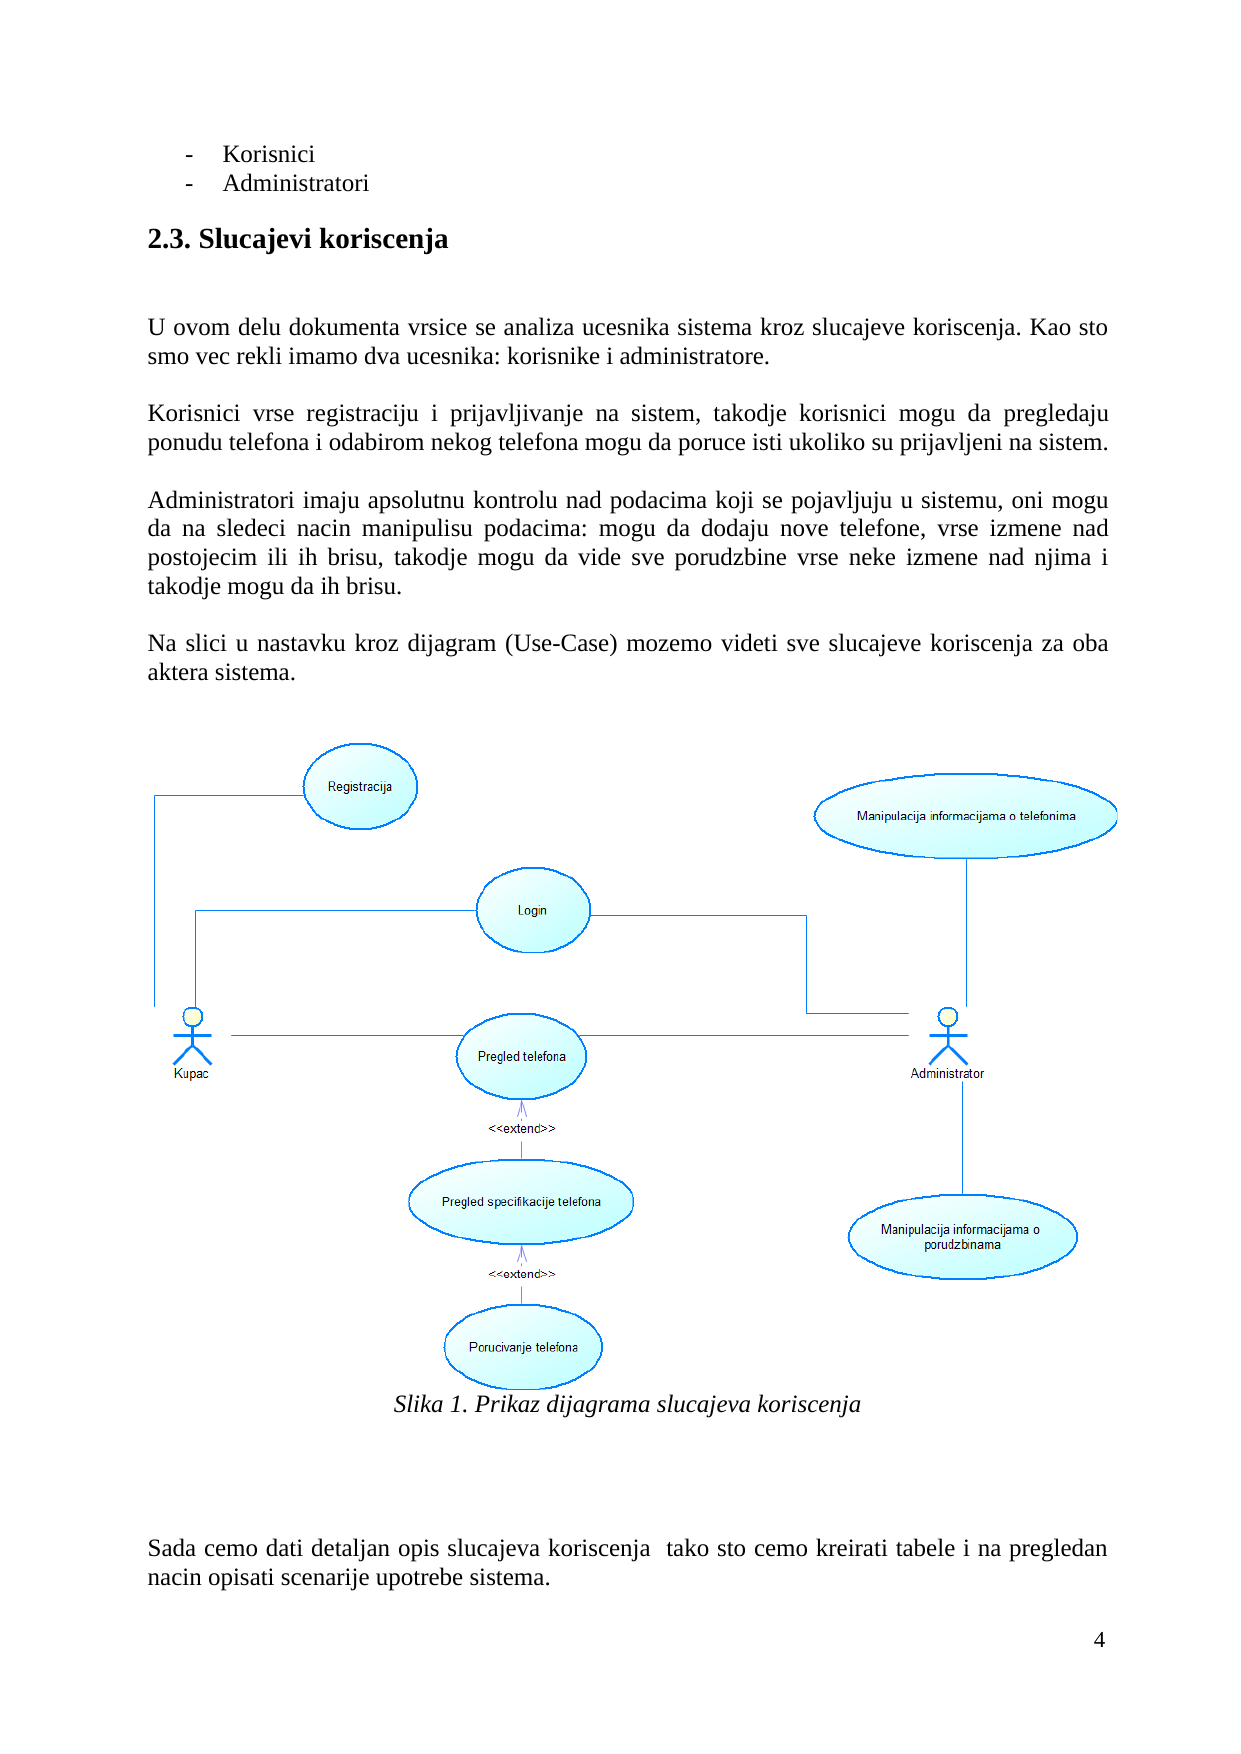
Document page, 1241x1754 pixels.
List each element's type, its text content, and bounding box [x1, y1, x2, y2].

text Slika 1. Prikaz dijagrama slucajeva koriscenja [147, 1390, 1110, 1418]
text Sada cemo dati detaljan opis slucajeva koriscenja tako sto cemo kreirati tabele i na pregledan nacin opisati scenarije upotrebe sistema. [147, 1533, 1110, 1591]
list Administratori [185, 168, 1110, 197]
subtitle 2.3. Slucajevi koriscenja [147, 221, 1110, 255]
list Korisnici [185, 139, 1110, 168]
picture [147, 743, 1118, 1390]
text Na slici u nastavku kroz dijagram (Use-Case) mozemo videti sve slucajeve koriscenja za oba aktera sistema. [147, 628, 1110, 686]
text Administratori imaju apsolutnu kontrolu nad podacima koji se pojavljuju u sistemu, oni mogu da na sledeci nacin manipulisu podacima: mogu da dodaju nove telefone, vrse izmene nad postojecim ili ih brisu, takodje mogu da vide sve porudzbine vrse neke izmene nad njima i takodje mogu da ih brisu. [147, 485, 1110, 600]
text Korisnici vrse registraciju i prijavljivanje na sistem, takodje korisnici mogu da pregledaju ponudu telefona i odabirom nekog telefona mogu da poruce isti ukoliko su prijavljeni na sistem. [147, 398, 1110, 456]
text U ovom delu dokumenta vrsice se analiza ucesnika sistema kroz slucajeve koriscenja. Kao sto smo vec rekli imamo dva ucesnika: korisnike i administratore. [147, 312, 1110, 370]
